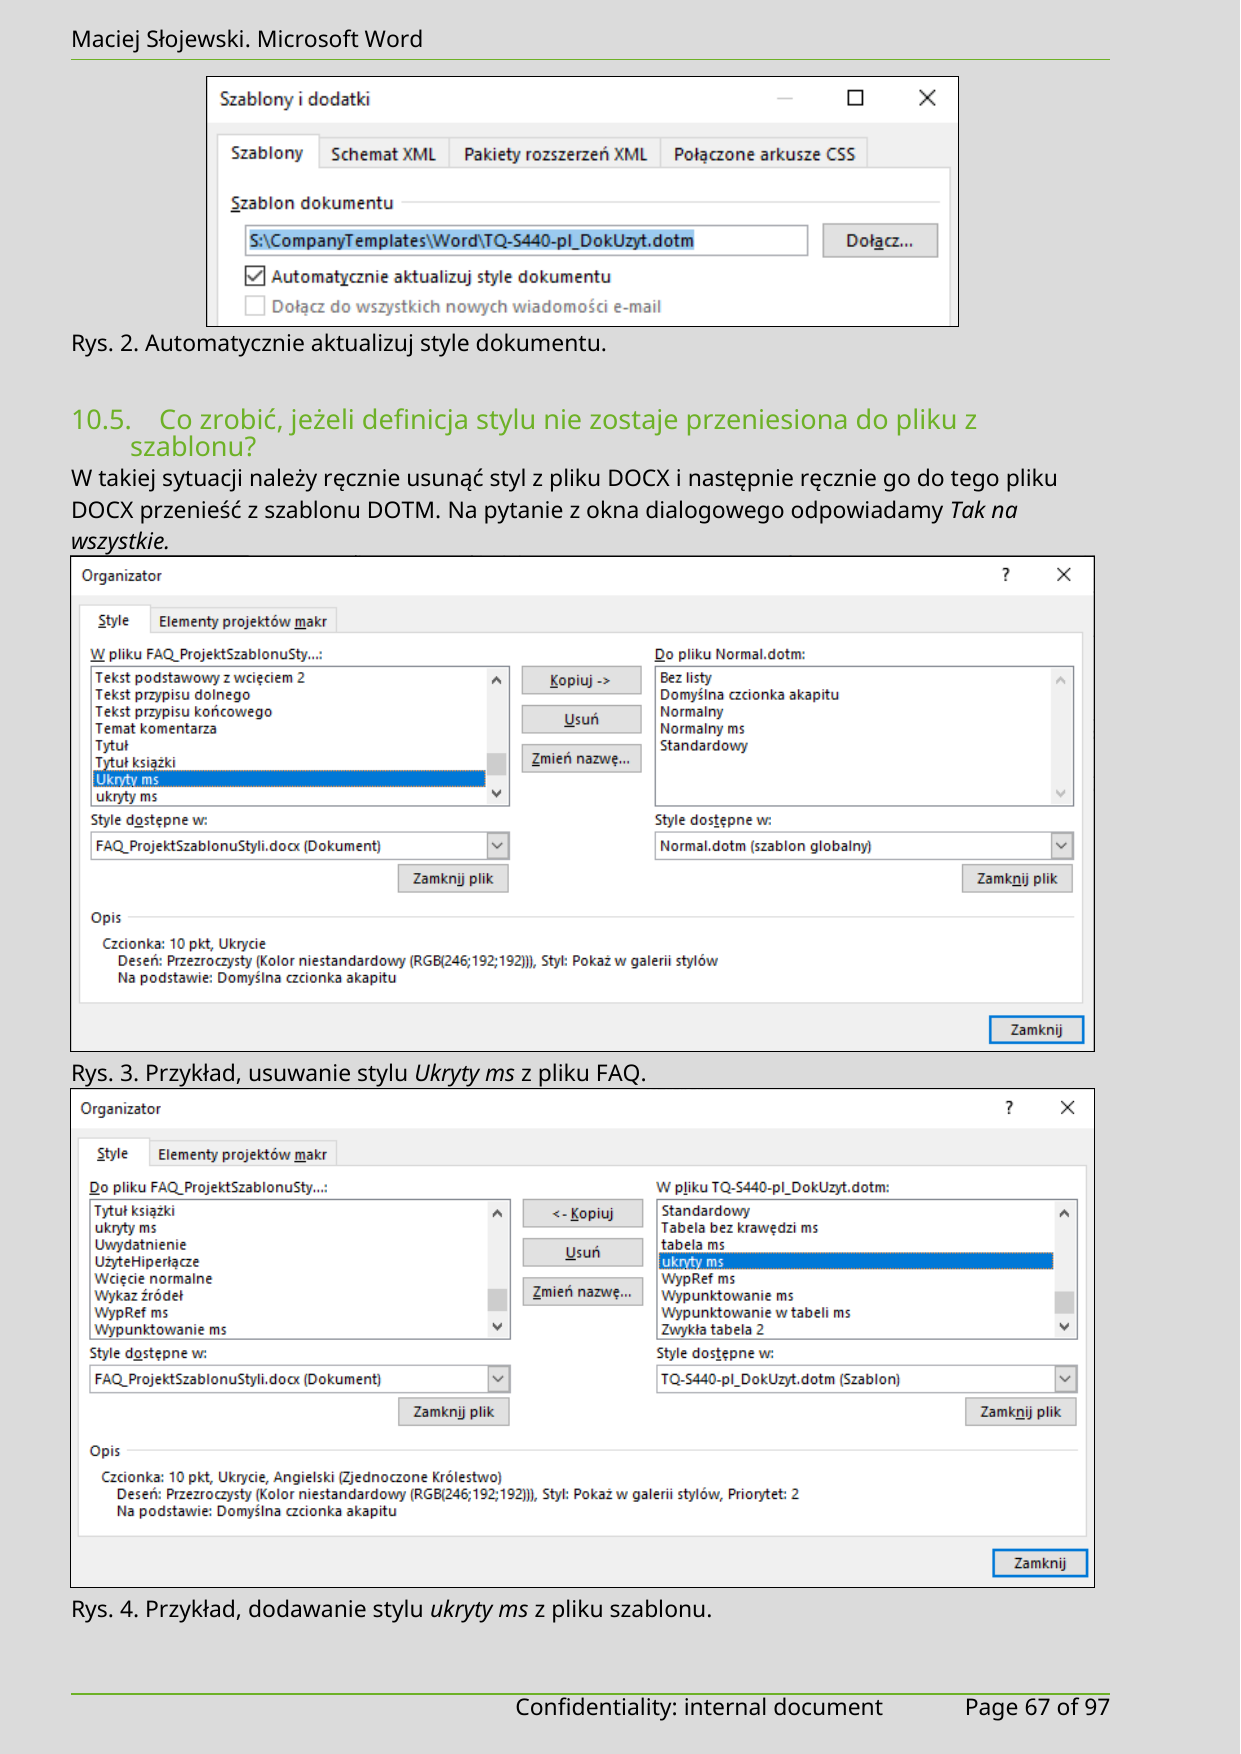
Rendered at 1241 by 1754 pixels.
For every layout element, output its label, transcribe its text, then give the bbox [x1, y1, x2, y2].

text W takiej sytuacji należy ręcznie usunąć styl z pliku DOCX i następnie ręcznie go do tego pliku DOCX przenieść z szablonu DOTM. Na pytanie z okna dialogowego odpowiadamy Tak na wszystkie. [71, 462, 1110, 556]
text Rys. 2. Automatycznie aktualizuj style dokumentu. [71, 327, 1110, 358]
picture [207, 77, 958, 326]
picture [71, 1089, 1094, 1587]
text Rys. 3. Przykład, usuwanie stylu Ukryty ms z pliku FAQ. [71, 1057, 1110, 1089]
text Rys. 4. Przykład, dodawanie stylu ukryty ms z pliku szablonu. [71, 1593, 1110, 1624]
picture [71, 557, 1094, 1051]
subtitle Co zrobić, jeżeli definicja stylu nie zostaje przeniesiona do pliku z szablonu? [71, 408, 1110, 462]
